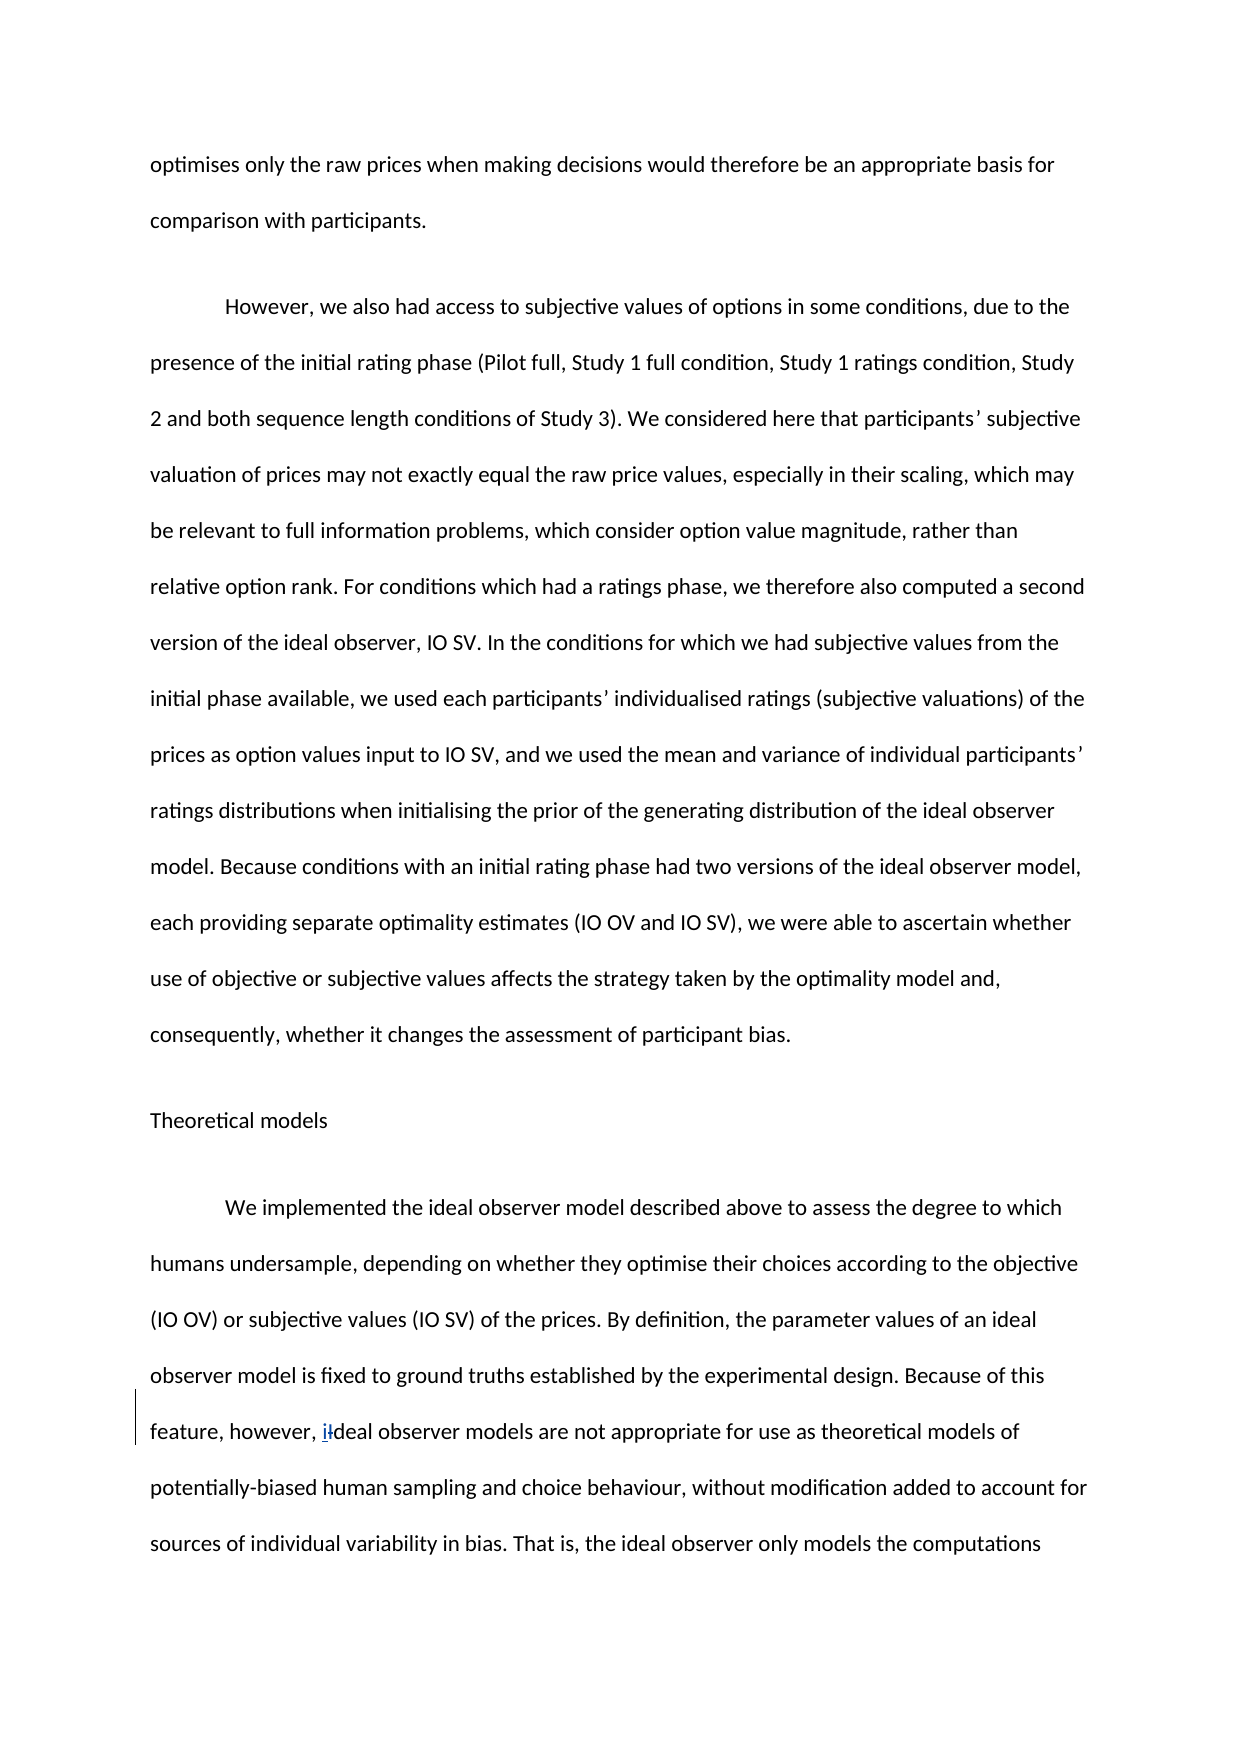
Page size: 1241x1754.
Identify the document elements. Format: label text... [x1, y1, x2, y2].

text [150, 1193, 1090, 1557]
text Theoretical models [150, 1107, 1090, 1135]
text However, we also had access to subjective values of options in some conditions, due to the presence of the initial rating phase (Pilot full, Study 1 full condition, Study 1 ratings condition, Study 2 and both sequence length conditions of Study 3). We considered here that participants’ subjective valuation of prices may not exactly equal the raw price values, especially in their scaling, which may be relevant to full information problems, which consider option value magnitude, rather than relative option rank. For conditions which had a ratings phase, we therefore also computed a second version of the ideal observer, IO SV. In the conditions for which we had subjective values from the initial phase available, we used each participants’ individualised ratings (subjective valuations) of the prices as option values input to IO SV, and we used the mean and variance of individual participants’ ratings distributions when initialising the prior of the generating distribution of the ideal observer model. Because conditions with an initial rating phase had two versions of the ideal observer model, each providing separate optimality estimates (IO OV and IO SV), we were able to ascertain whether use of objective or subjective values affects the strategy taken by the optimality model and, consequently, whether it changes the assessment of participant bias. [150, 292, 1090, 1049]
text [150, 150, 1090, 234]
